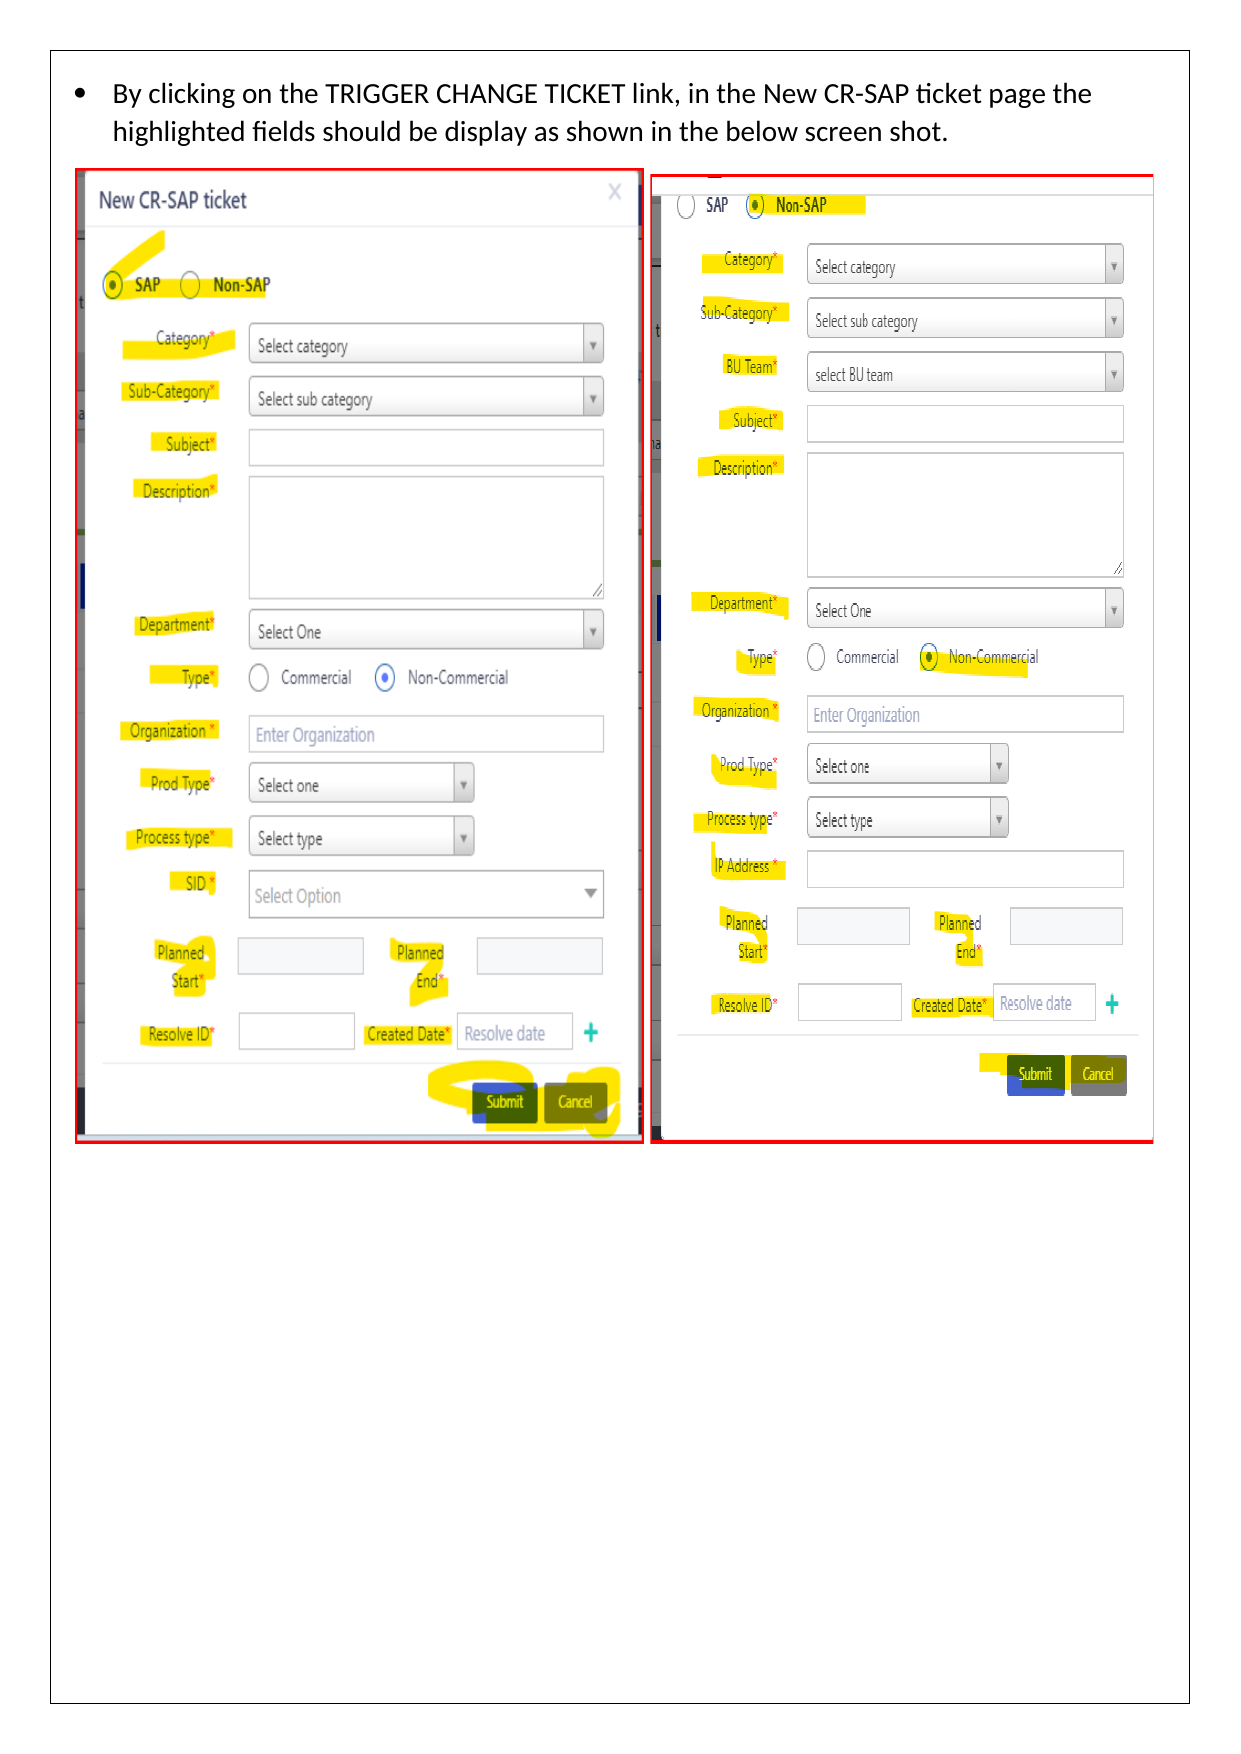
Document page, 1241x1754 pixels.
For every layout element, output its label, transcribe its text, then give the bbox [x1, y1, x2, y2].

list By clicking on the TRIGGER CHANGE TICKET link, in the New CR-SAP ticket page the highlighted fields should be display as shown in the below screen shot. [75, 75, 1165, 149]
picture [650, 174, 1154, 1144]
picture [75, 168, 644, 1144]
